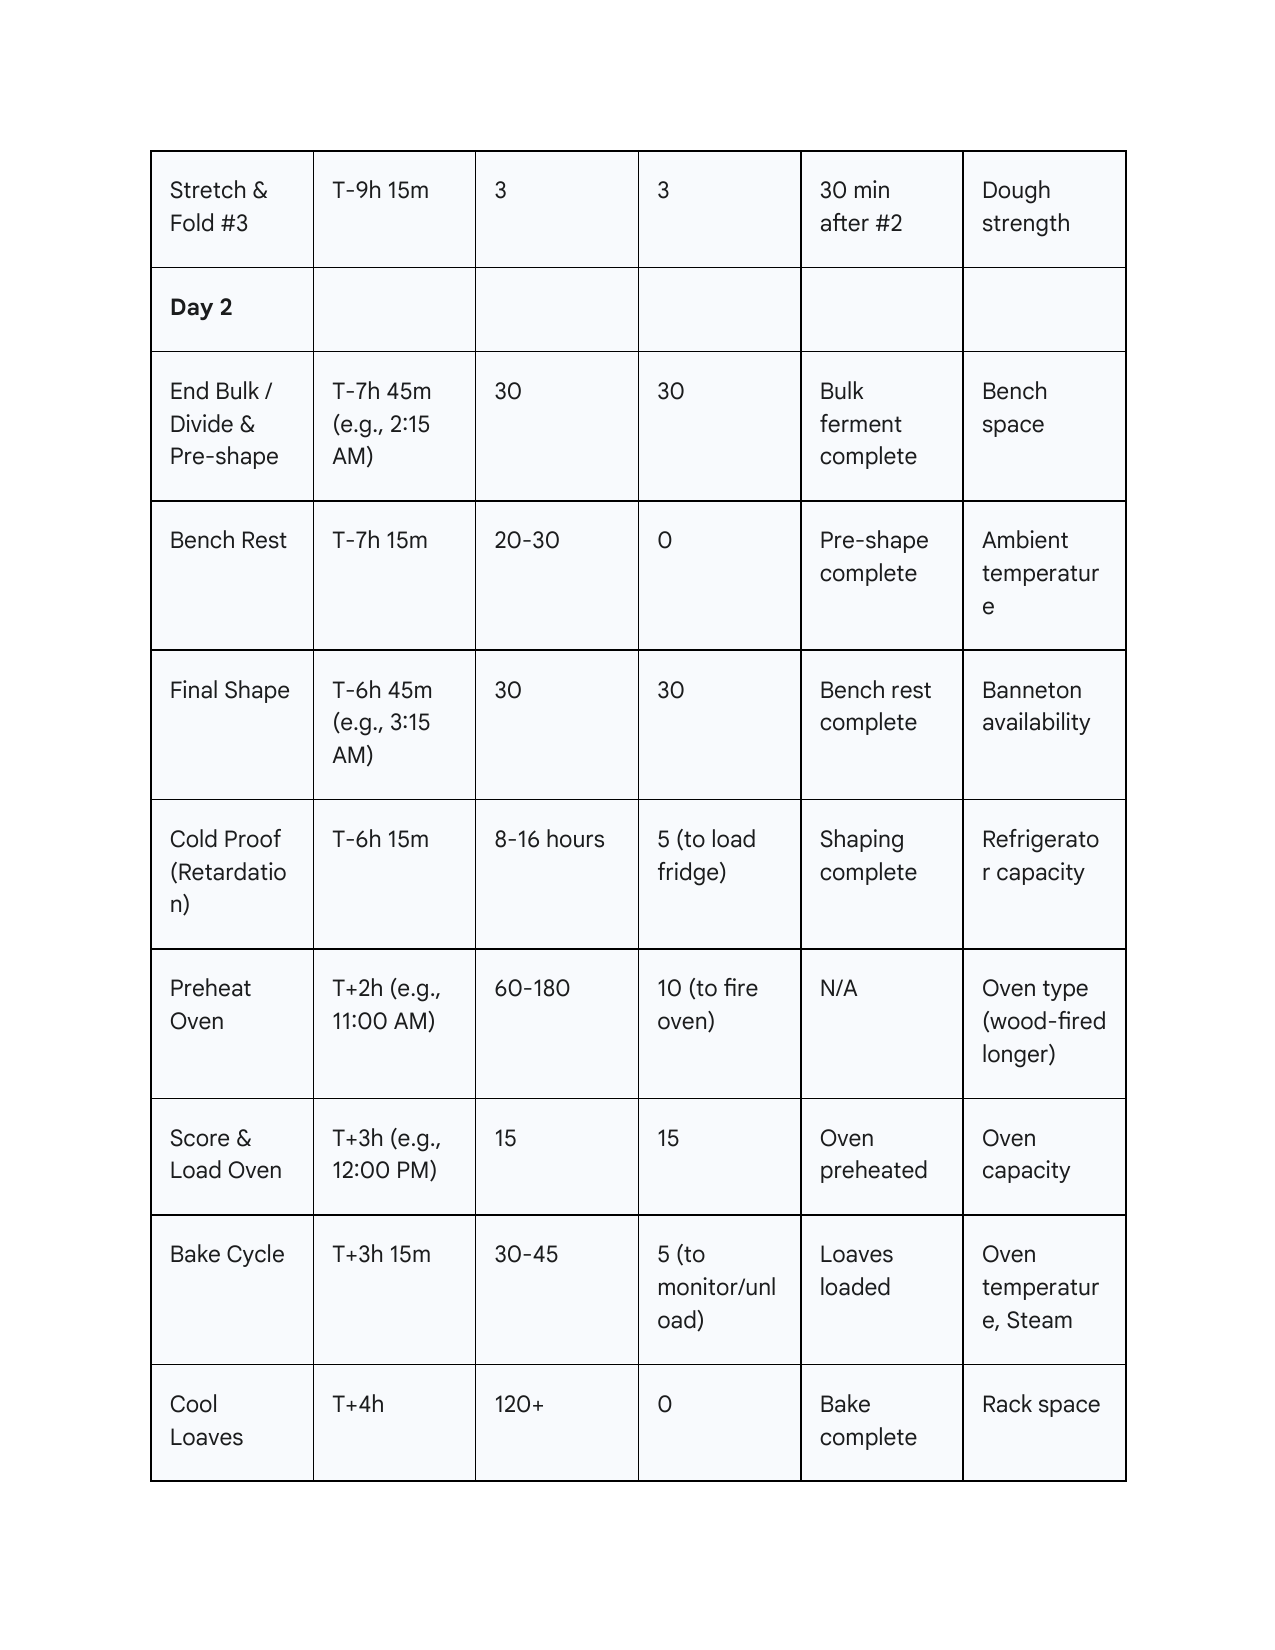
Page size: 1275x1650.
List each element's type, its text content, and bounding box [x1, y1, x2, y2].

table_cell Bench rest complete [802, 651, 962, 799]
table_cell 10 (to fire oven) [639, 950, 800, 1097]
table_cell 120+ [476, 1365, 638, 1480]
table_cell 0 [639, 1365, 800, 1480]
table_cell 30-45 [476, 1216, 638, 1363]
table_cell [314, 268, 475, 351]
table_cell T-9h 15m [314, 152, 475, 267]
table_cell Rack space [964, 1365, 1125, 1480]
table_cell T-6h 15m [314, 800, 475, 948]
table_cell Oven capacity [964, 1099, 1125, 1214]
table_cell T-7h 15m [314, 502, 475, 649]
table_cell T+3h 15m [314, 1216, 475, 1363]
table_cell Final Shape [152, 651, 313, 799]
table_cell T+3h (e.g., 12:00 PM) [314, 1099, 475, 1214]
table_cell T+2h (e.g., 11:00 AM) [314, 950, 475, 1097]
table_cell T+4h [314, 1365, 475, 1480]
table_cell Stretch & Fold #3 [152, 152, 313, 267]
table_cell 3 [476, 152, 638, 267]
table_cell 5 (to monitor/unload) [639, 1216, 800, 1363]
table_cell 30 [639, 352, 800, 500]
table_cell Bench Rest [152, 502, 313, 649]
table_cell T-7h 45m (e.g., 2:15 AM) [314, 352, 475, 500]
table_cell [639, 268, 800, 351]
table_cell 60-180 [476, 950, 638, 1097]
table_cell Preheat Oven [152, 950, 313, 1097]
table_cell Bake Cycle [152, 1216, 313, 1363]
table_cell 0 [639, 502, 800, 649]
table_cell Cold Proof (Retardation) [152, 800, 313, 948]
table_cell Bench space [964, 352, 1125, 500]
table_cell Dough strength [964, 152, 1125, 267]
table_cell 30 [476, 352, 638, 500]
table_cell Shaping complete [802, 800, 962, 948]
table_cell 5 (to load fridge) [639, 800, 800, 948]
table_cell 30 [639, 651, 800, 799]
table_cell Pre-shape complete [802, 502, 962, 649]
table_cell Ambient temperature [964, 502, 1125, 649]
table_cell 30 [476, 651, 638, 799]
table_cell [802, 268, 962, 351]
table_cell 30 min after #2 [802, 152, 962, 267]
table_cell 15 [639, 1099, 800, 1214]
table_cell Bulk ferment complete [802, 352, 962, 500]
table_cell 8-16 hours [476, 800, 638, 948]
table_cell Banneton availability [964, 651, 1125, 799]
table_cell Cool Loaves [152, 1365, 313, 1480]
table_cell Day 2 [152, 268, 313, 351]
table_cell End Bulk / Divide & Pre-shape [152, 352, 313, 500]
table_cell [476, 268, 638, 351]
table_cell 15 [476, 1099, 638, 1214]
table_cell Bake complete [802, 1365, 962, 1480]
table_cell Oven type (wood-fired longer) [964, 950, 1125, 1097]
table_cell Oven preheated [802, 1099, 962, 1214]
table_cell Oven temperature, Steam [964, 1216, 1125, 1363]
table_cell N/A [802, 950, 962, 1097]
table_cell Refrigerator capacity [964, 800, 1125, 948]
table_cell Score & Load Oven [152, 1099, 313, 1214]
table_cell [964, 268, 1125, 351]
table_cell 3 [639, 152, 800, 267]
table_cell Loaves loaded [802, 1216, 962, 1363]
table_cell 20-30 [476, 502, 638, 649]
table_cell T-6h 45m (e.g., 3:15 AM) [314, 651, 475, 799]
